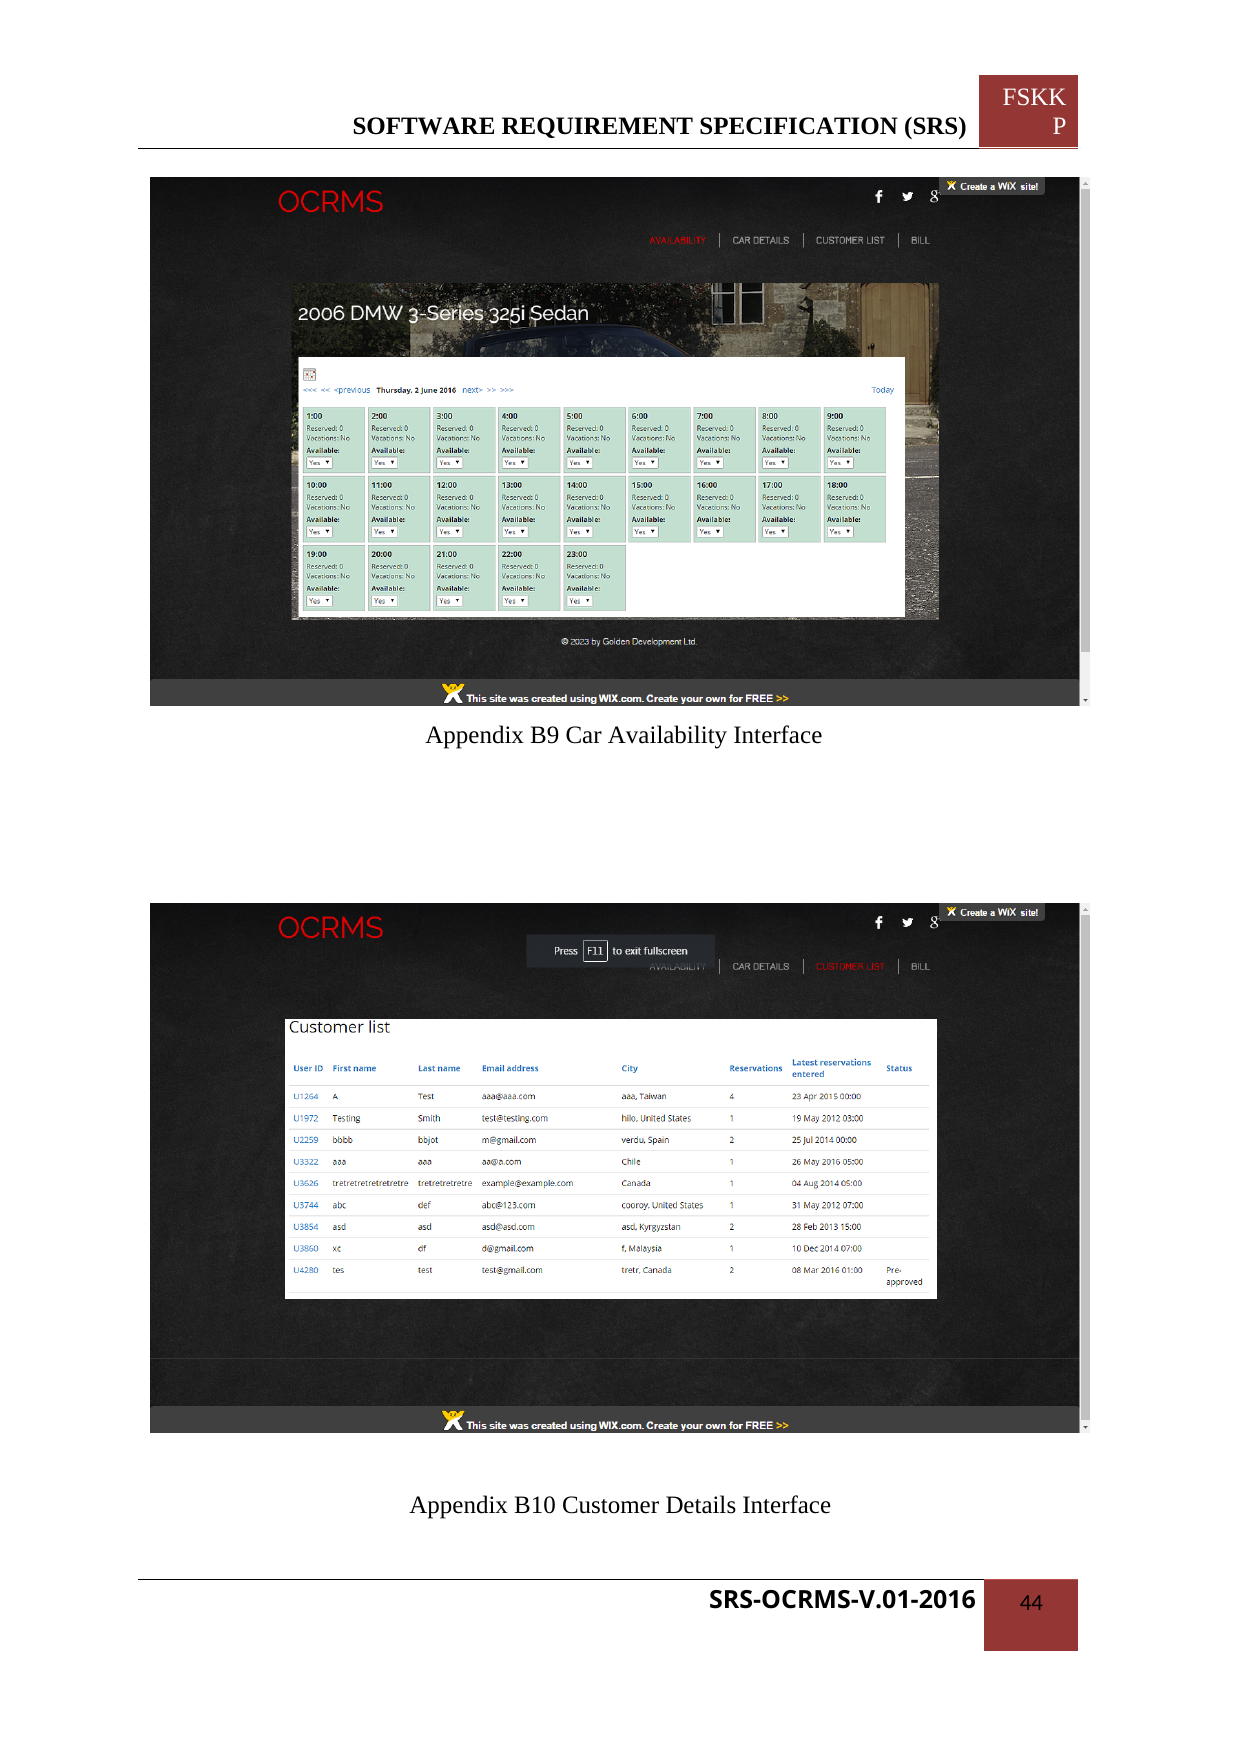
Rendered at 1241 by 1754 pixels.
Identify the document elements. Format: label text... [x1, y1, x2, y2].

picture [150, 177, 1091, 706]
picture [150, 903, 1091, 1433]
text Appendix B10 Customer Details Interface [150, 1490, 1090, 1518]
text Appendix B9 Car Availability Interface [150, 720, 1090, 749]
